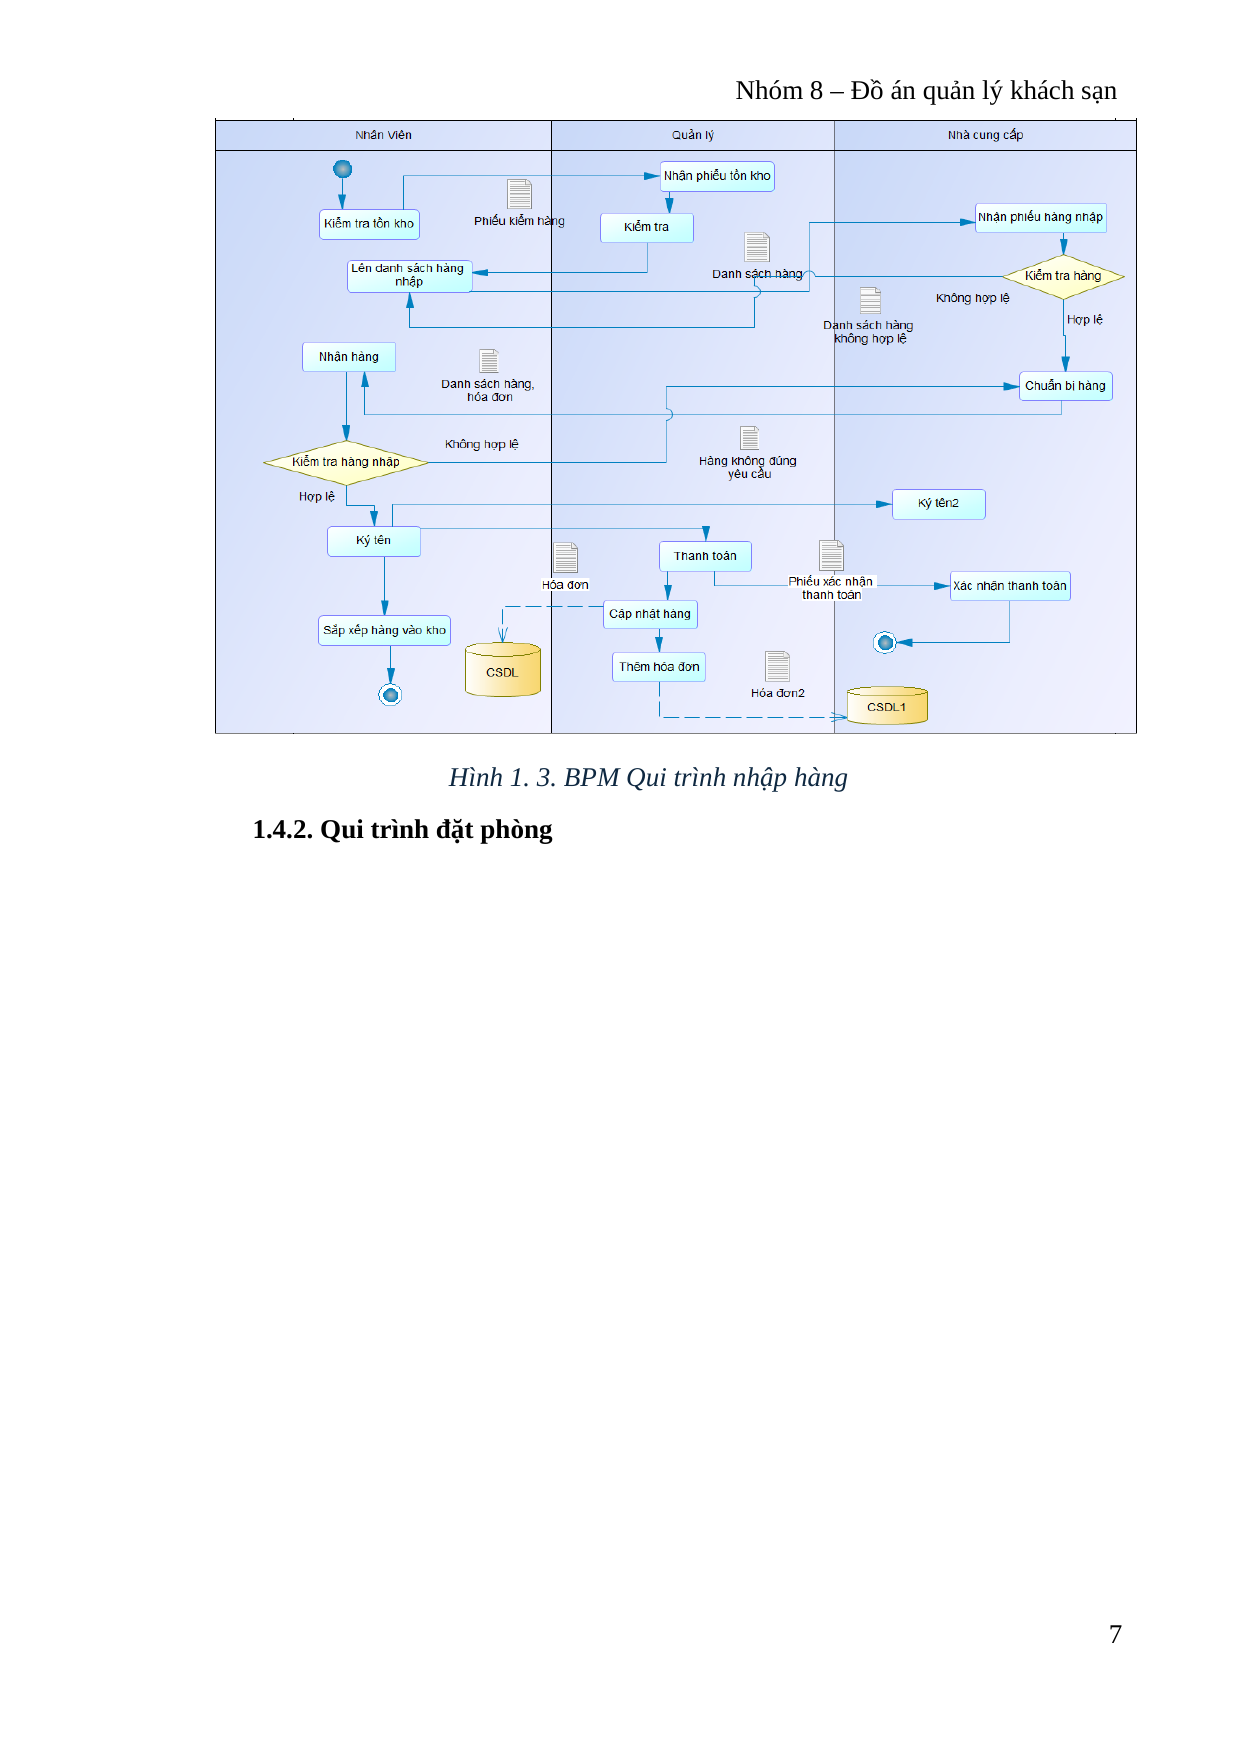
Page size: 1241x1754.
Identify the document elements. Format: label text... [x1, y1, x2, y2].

text Hình 1. 3. BPM Qui trình nhập hàng [177, 761, 1122, 792]
picture [214, 118, 1139, 734]
text Qui trình đặt phòng [252, 813, 1122, 844]
